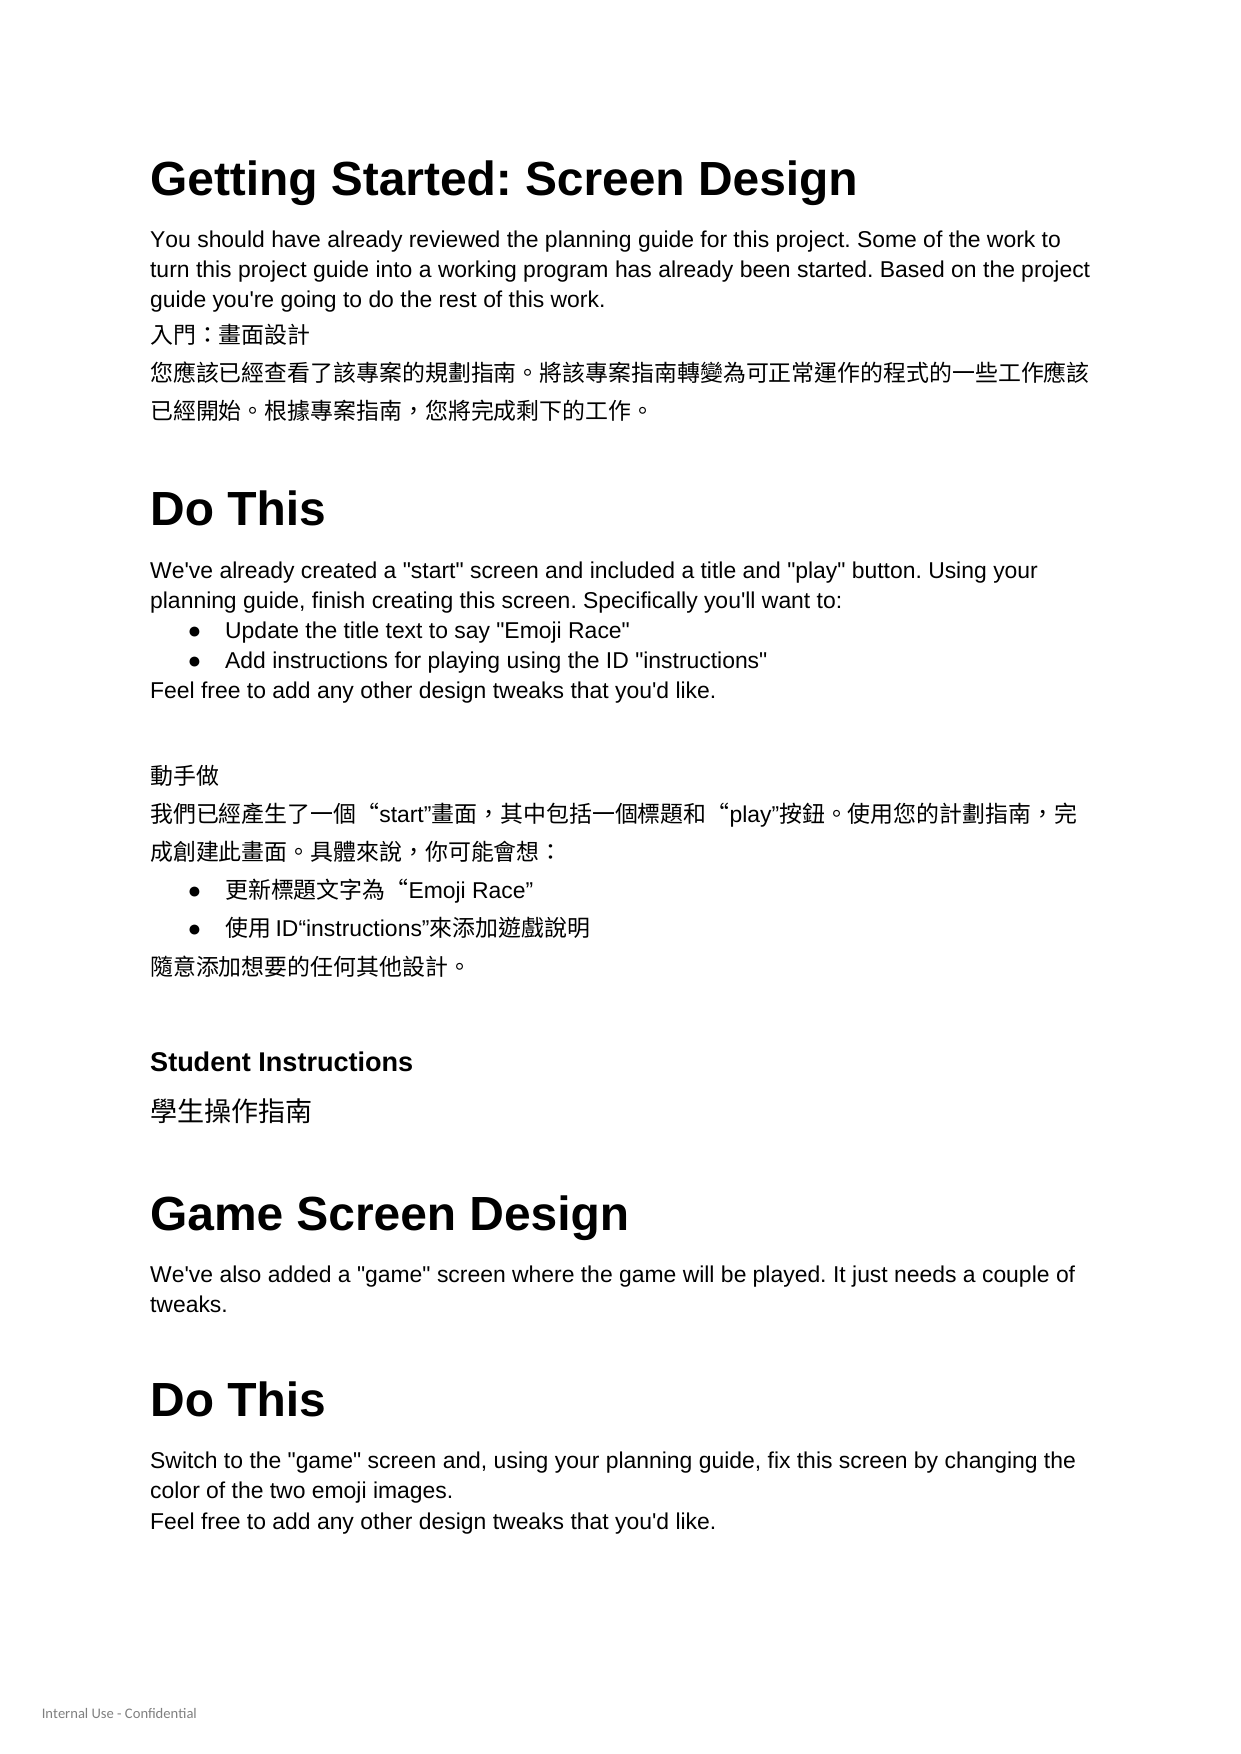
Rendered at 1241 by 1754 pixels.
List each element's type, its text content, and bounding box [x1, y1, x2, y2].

text 動手做 [150, 758, 1090, 791]
text Switch to the "game" screen and, using your planning guide, fix this screen by changing the color of the two emoji images. [150, 1447, 1090, 1504]
subtitle Student Instructions [150, 1046, 1090, 1077]
subtitle Getting Started: Screen Design [150, 150, 1090, 205]
text 隨意添加想要的任何其他設計。 [150, 948, 1090, 982]
text We've already created a "start" screen and included a title and "play" button. Using your planning guide, finish creating this screen. Specifically you'll want to: [150, 557, 1090, 613]
text Feel free to add any other design tweaks that you'd like. [150, 1508, 1090, 1534]
text 學生操作指南 [150, 1090, 1090, 1129]
text Feel free to add any other design tweaks that you'd like. [150, 677, 1090, 704]
text You should have already reviewed the planning guide for this project. Some of the work to turn this project guide into a working program has already been started. Based on the project guide you're going to do the rest of this work. [150, 226, 1090, 313]
list 使用ID“instructions”來添加遊戲說明 [187, 910, 1090, 943]
text 我們已經產生了一個“start”畫面，其中包括一個標題和“play”按鈕。使用您的計劃指南，完成創建此畫面。具體來說，你可能會想： [150, 796, 1090, 867]
list Update the title text to say "Emoji Race" [187, 617, 1090, 643]
text 入門：畫面設計 您應該已經查看了該專案的規劃指南。將該專案指南轉變為可正常運作的程式的一些工作應該已經開始。根據專案指南，您將完成剩下的工作。 [150, 316, 1090, 426]
text We've also added a "game" screen where the game will be played. It just needs a couple of tweaks. [150, 1261, 1090, 1318]
list 更新標題文字為“Emoji Race” [187, 872, 1090, 905]
list Add instructions for playing using the ID "instructions" [187, 647, 1090, 674]
subtitle Do This [150, 481, 1090, 536]
subtitle Game Screen Design [150, 1185, 1090, 1240]
subtitle Do This [150, 1371, 1090, 1427]
